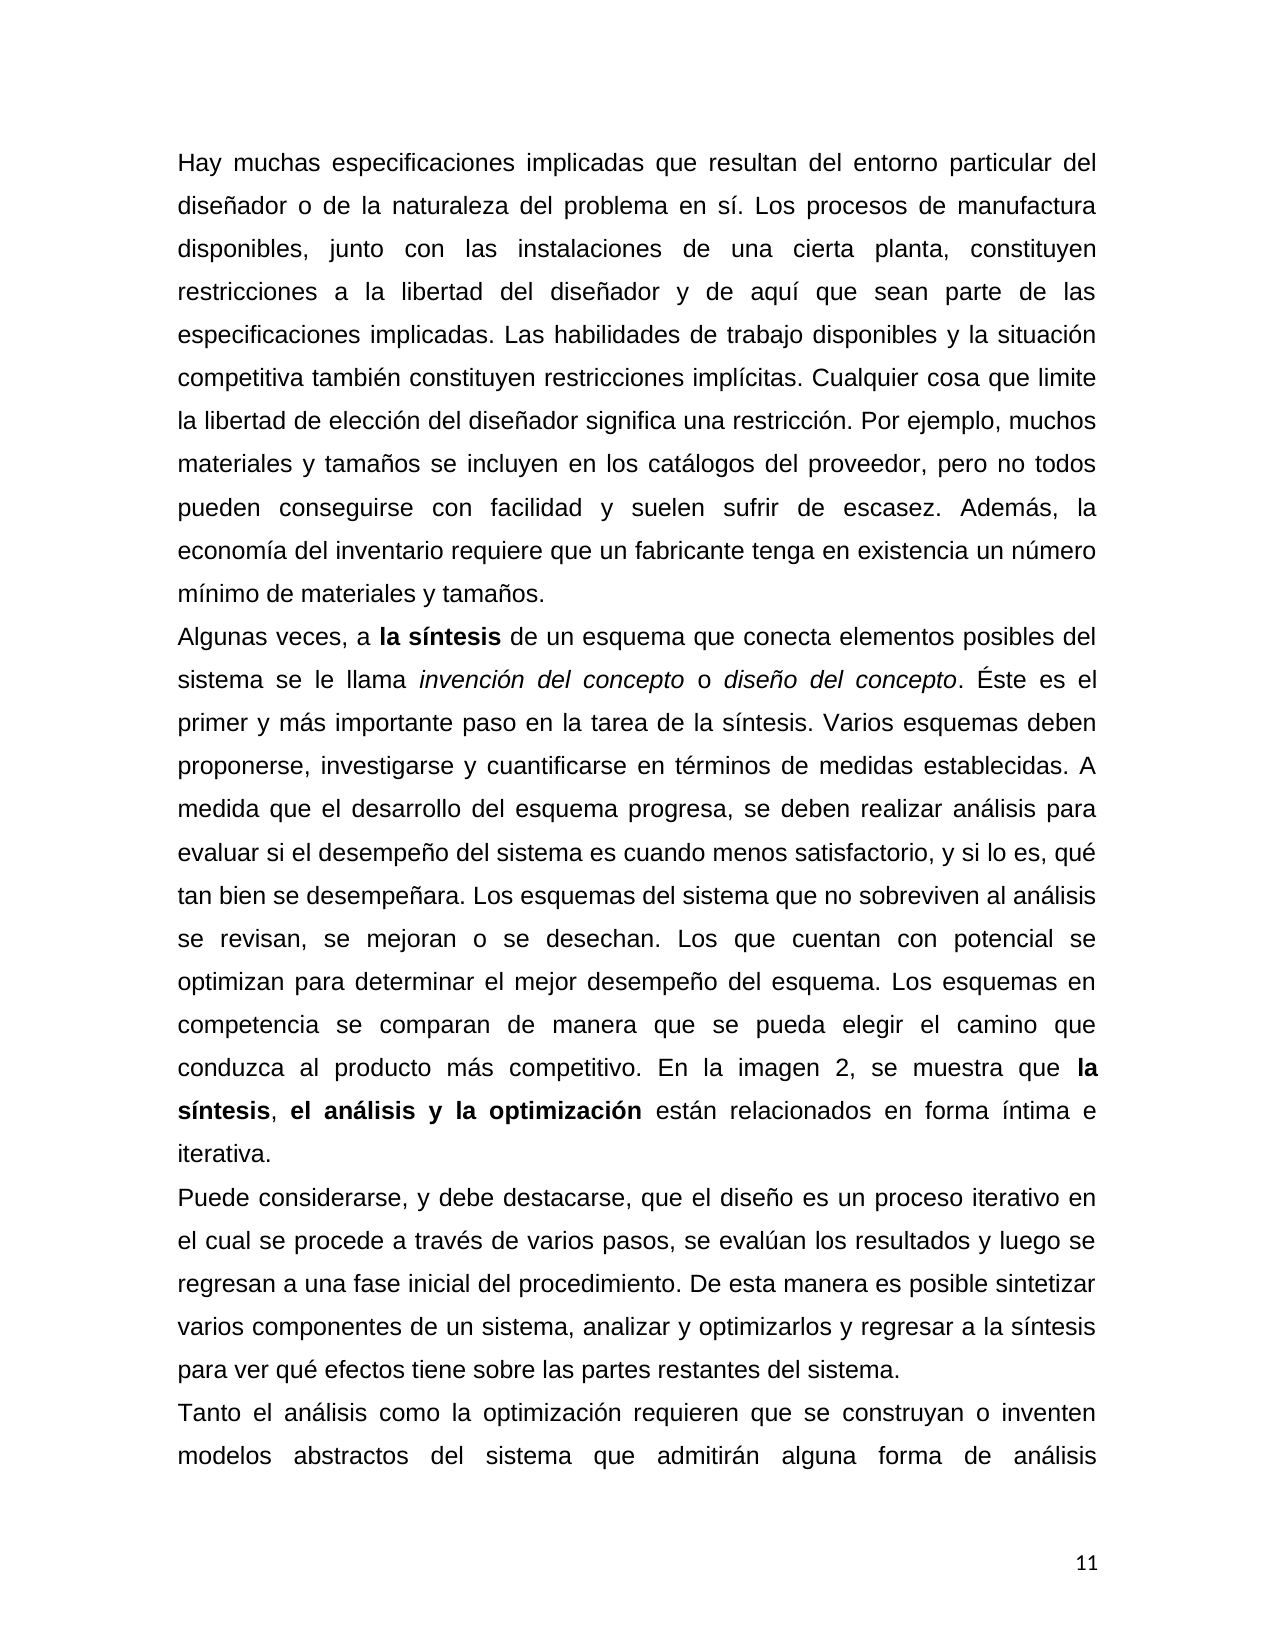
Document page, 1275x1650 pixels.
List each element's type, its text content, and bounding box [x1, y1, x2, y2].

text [177, 1398, 1098, 1470]
text Hay muchas especificaciones implicadas que resultan del entorno particular del diseñador o de la naturaleza del problema en sí. Los procesos de manufactura disponibles, junto con las instalaciones de una cierta planta, constituyen restricciones a la libertad del diseñador y de aquí que sean parte de las especificaciones implicadas. Las habilidades de trabajo disponibles y la situación competitiva también constituyen restricciones implícitas. Cualquier cosa que limite la libertad de elección del diseñador significa una restricción. Por ejemplo, muchos materiales y tamaños se incluyen en los catálogos del proveedor, pero no todos pueden conseguirse con facilidad y suelen sufrir de escasez. Además, la economía del inventario requiere que un fabricante tenga en existencia un número mínimo de materiales y tamaños. [177, 148, 1098, 608]
text Puede considerarse, y debe destacarse, que el diseño es un proceso iterativo en el cual se procede a través de varios pasos, se evalúan los resultados y luego se regresan a una fase inicial del procedimiento. De esta manera es posible sintetizar varios componentes de un sistema, analizar y optimizarlos y regresar a la síntesis para ver qué efectos tiene sobre las partes restantes del sistema. [177, 1183, 1098, 1384]
text Algunas veces, a la síntesis de un esquema que conecta elementos posibles del sistema se le llama invención del concepto o diseño del concepto. Éste es el primer y más importante paso en la tarea de la síntesis. Varios esquemas deben proponerse, investigarse y cuantificarse en términos de medidas establecidas. A medida que el desarrollo del esquema progresa, se deben realizar análisis para evaluar si el desempeño del sistema es cuando menos satisfactorio, y si lo es, qué tan bien se desempeñara. Los esquemas del sistema que no sobreviven al análisis se revisan, se mejoran o se desechan. Los que cuentan con potencial se optimizan para determinar el mejor desempeño del esquema. Los esquemas en competencia se comparan de manera que se pueda elegir el camino que conduzca al producto más competitivo. En la imagen 2, se muestra que la síntesis, el análisis y la optimización están relacionados en forma íntima e iterativa. [177, 622, 1098, 1168]
